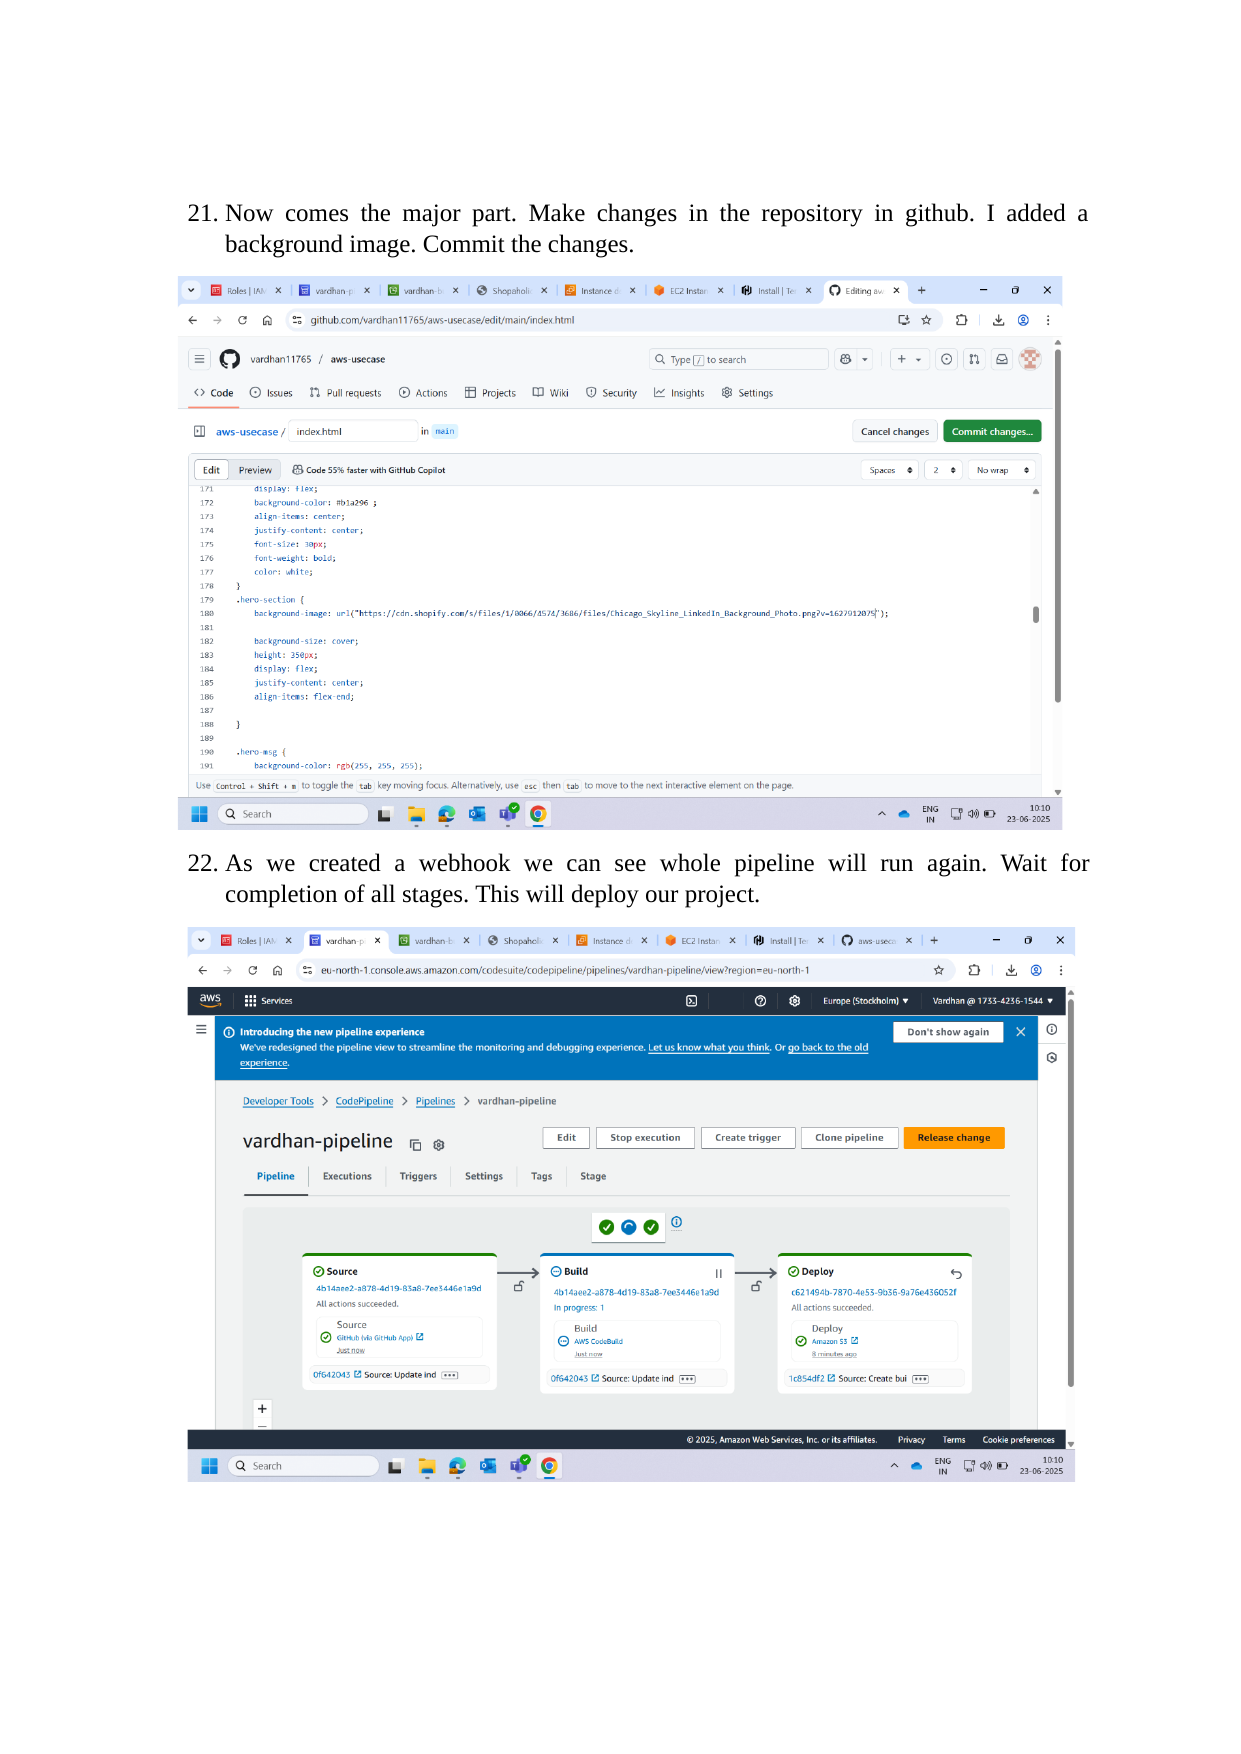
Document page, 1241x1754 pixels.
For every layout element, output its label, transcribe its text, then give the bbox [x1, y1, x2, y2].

list As we created a webhook we can see whole pipeline will run again. Wait for completion of all stages. This will deploy our project. [187, 848, 1090, 908]
list Now comes the major part. Make changes in the repository in github. I added a background image. Commit the changes. [187, 198, 1090, 257]
picture [177, 276, 1063, 830]
picture [187, 927, 1075, 1482]
